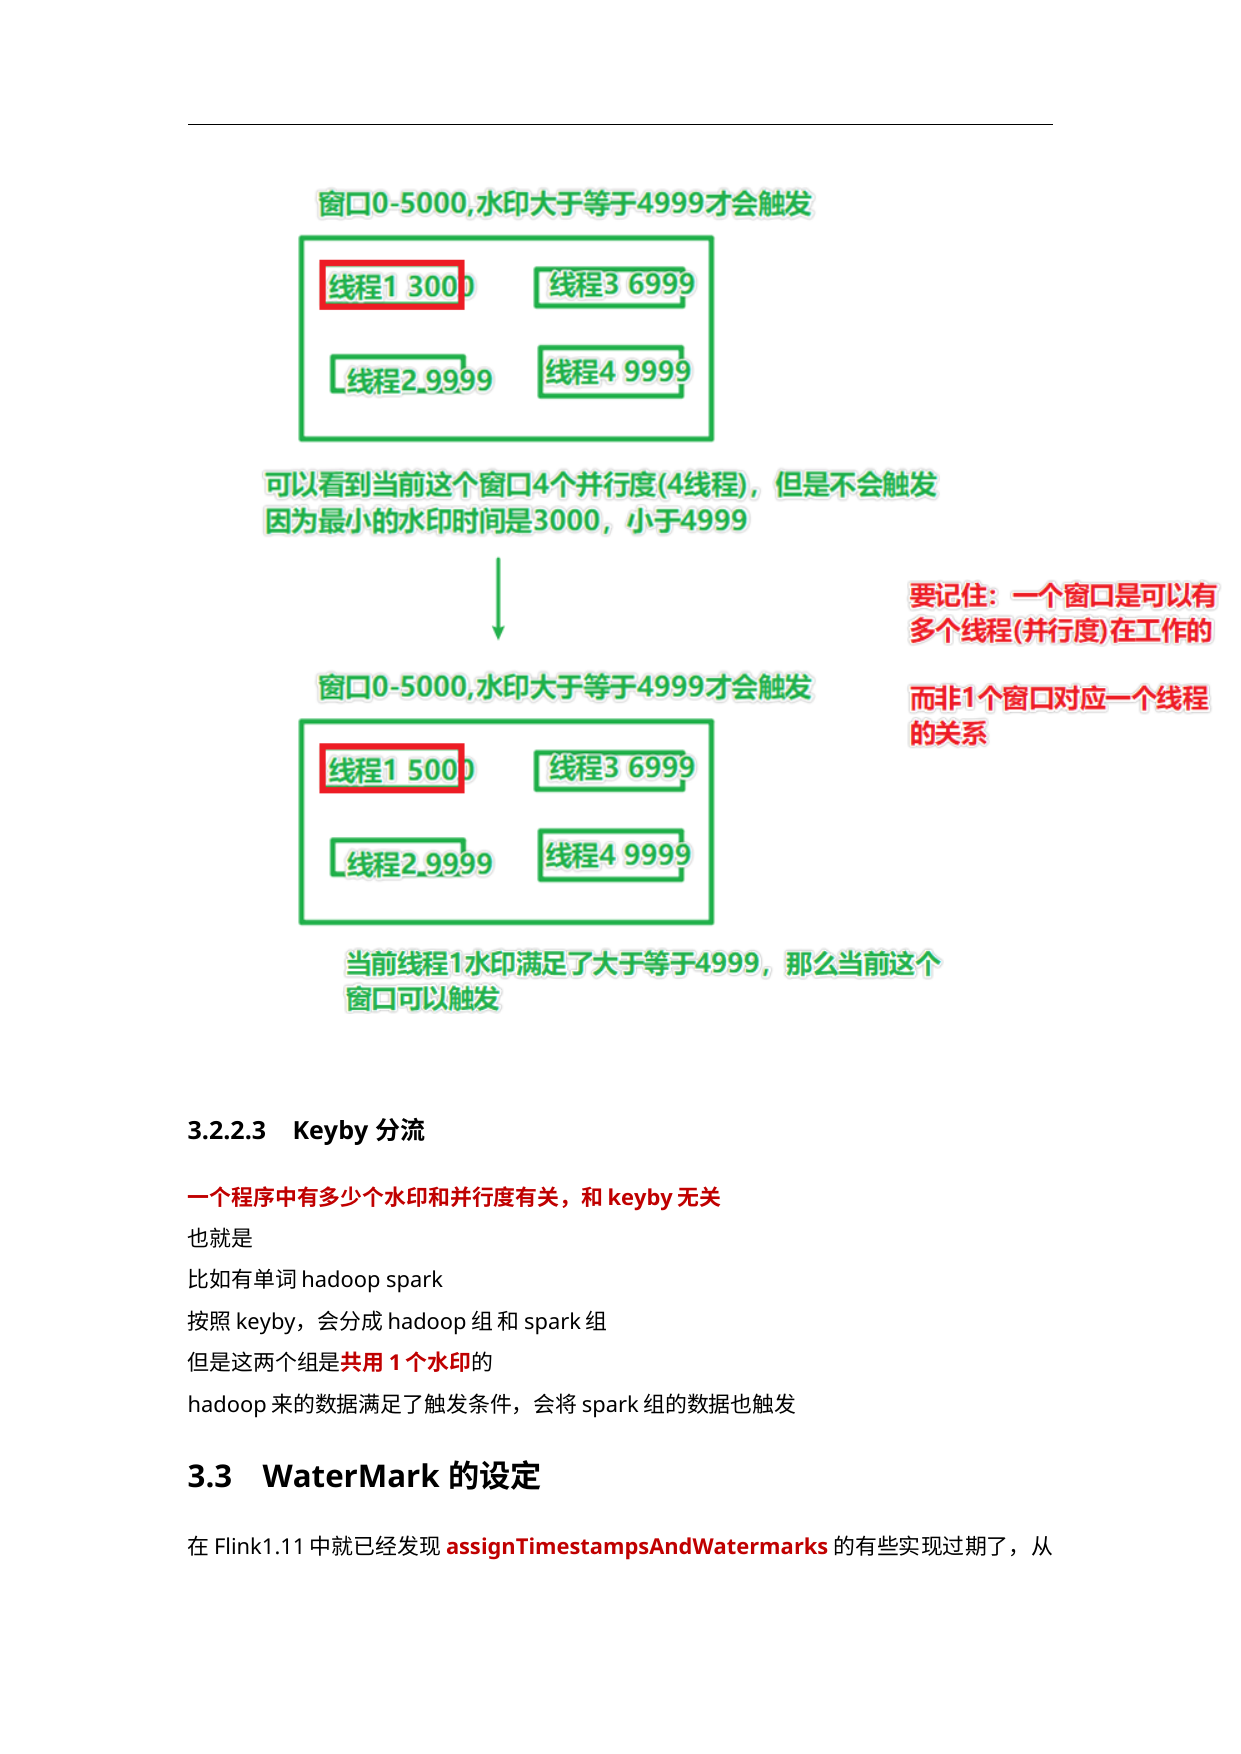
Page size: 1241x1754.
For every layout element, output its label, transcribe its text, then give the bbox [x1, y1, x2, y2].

text hadoop来的数据满足了触发条件，会将spark组的数据也触发 [187, 1387, 1053, 1418]
subtitle Keyby 分流 [187, 1111, 1053, 1147]
subtitle WaterMark 的设定 [187, 1451, 1053, 1496]
text 按照keyby，会分成hadoop组 和spark组 [187, 1304, 1053, 1336]
text 但是这两个组是共用1个水印的 [187, 1345, 1053, 1377]
text 也就是 [187, 1221, 1053, 1253]
text 比如有单词hadoop spark [187, 1262, 1053, 1294]
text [187, 1529, 1053, 1561]
text 一个程序中有多少个水印和并行度有关，和keyby无关 [187, 1179, 1053, 1211]
picture [187, 162, 1241, 1079]
